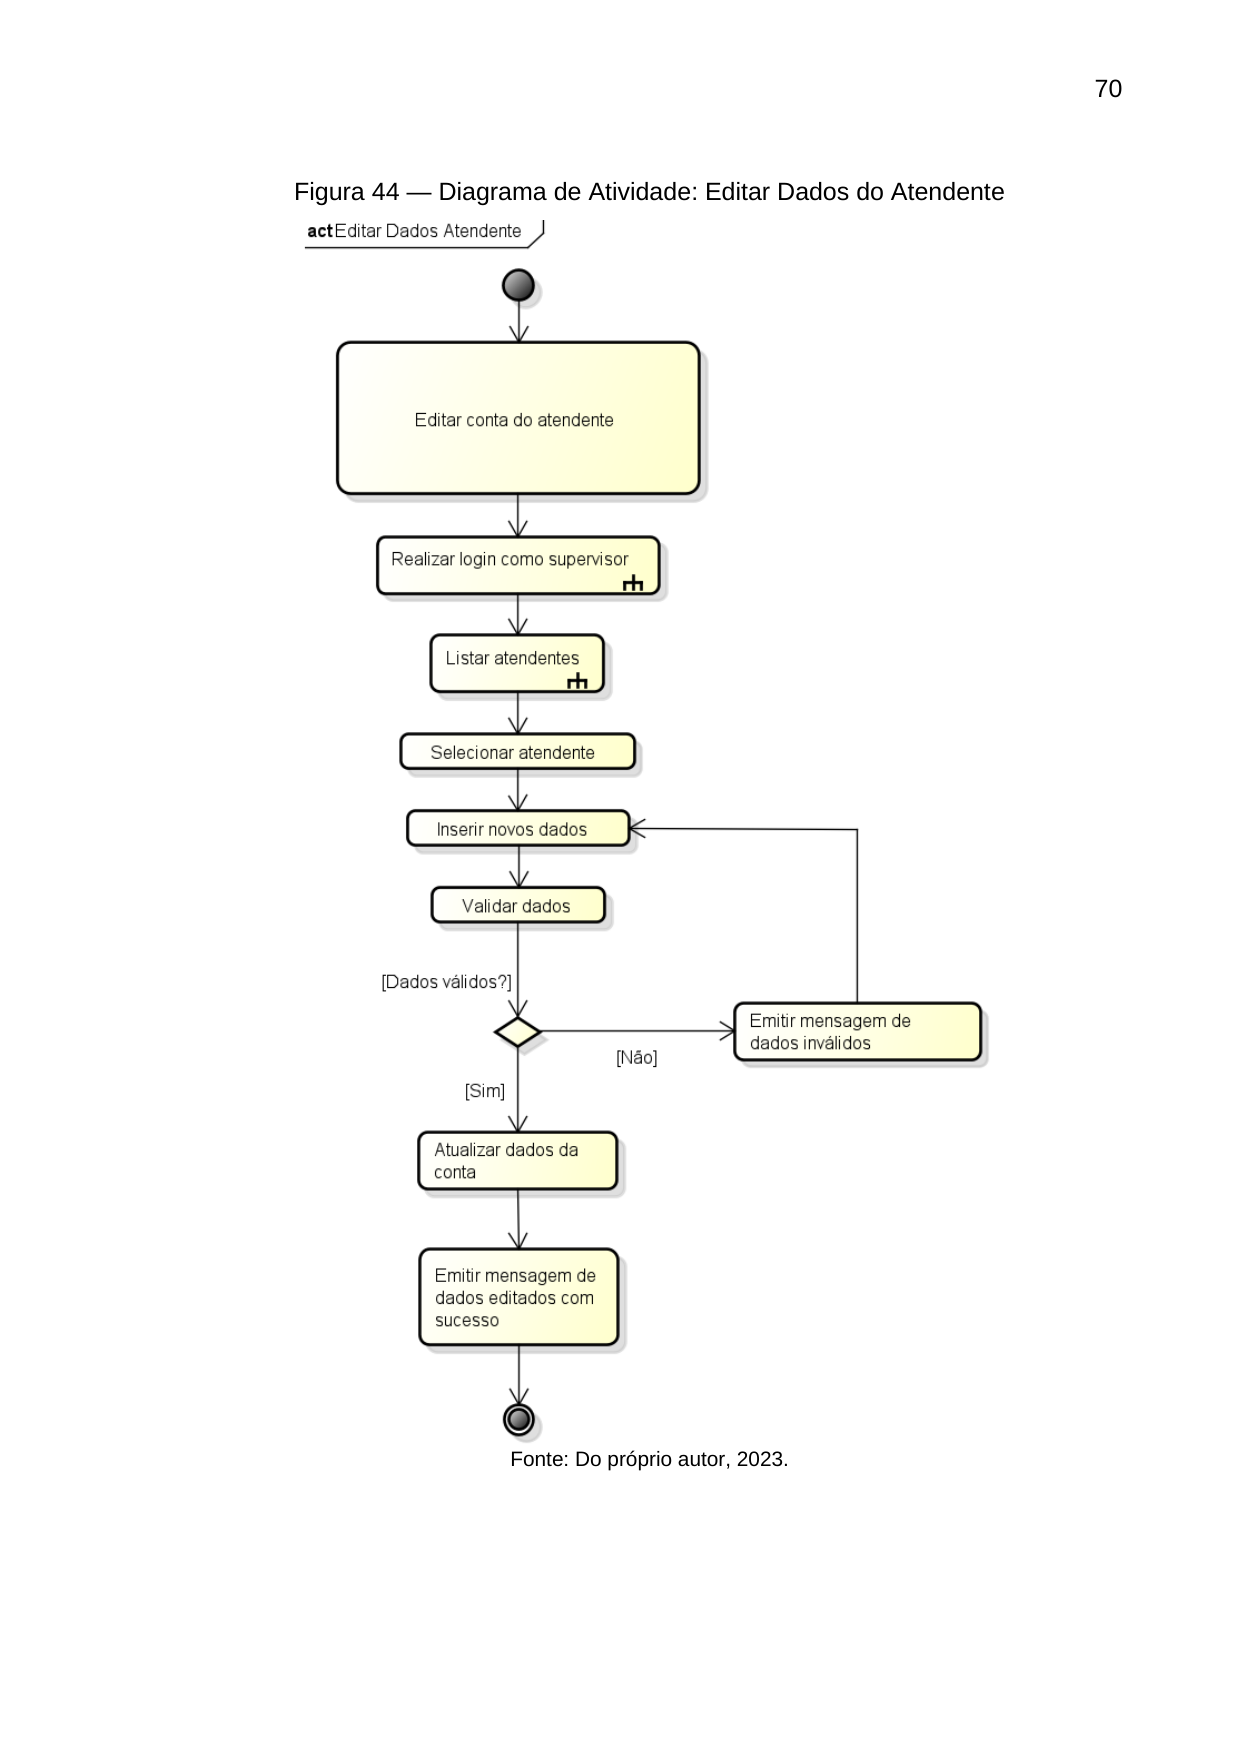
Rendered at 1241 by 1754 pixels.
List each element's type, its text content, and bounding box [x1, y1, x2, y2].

picture [304, 220, 995, 1447]
text Figura 44 — Diagrama de Atividade: Editar Dados do Atendente [177, 177, 1122, 206]
text Fonte: Do próprio autor, 2023. [177, 1447, 1122, 1471]
